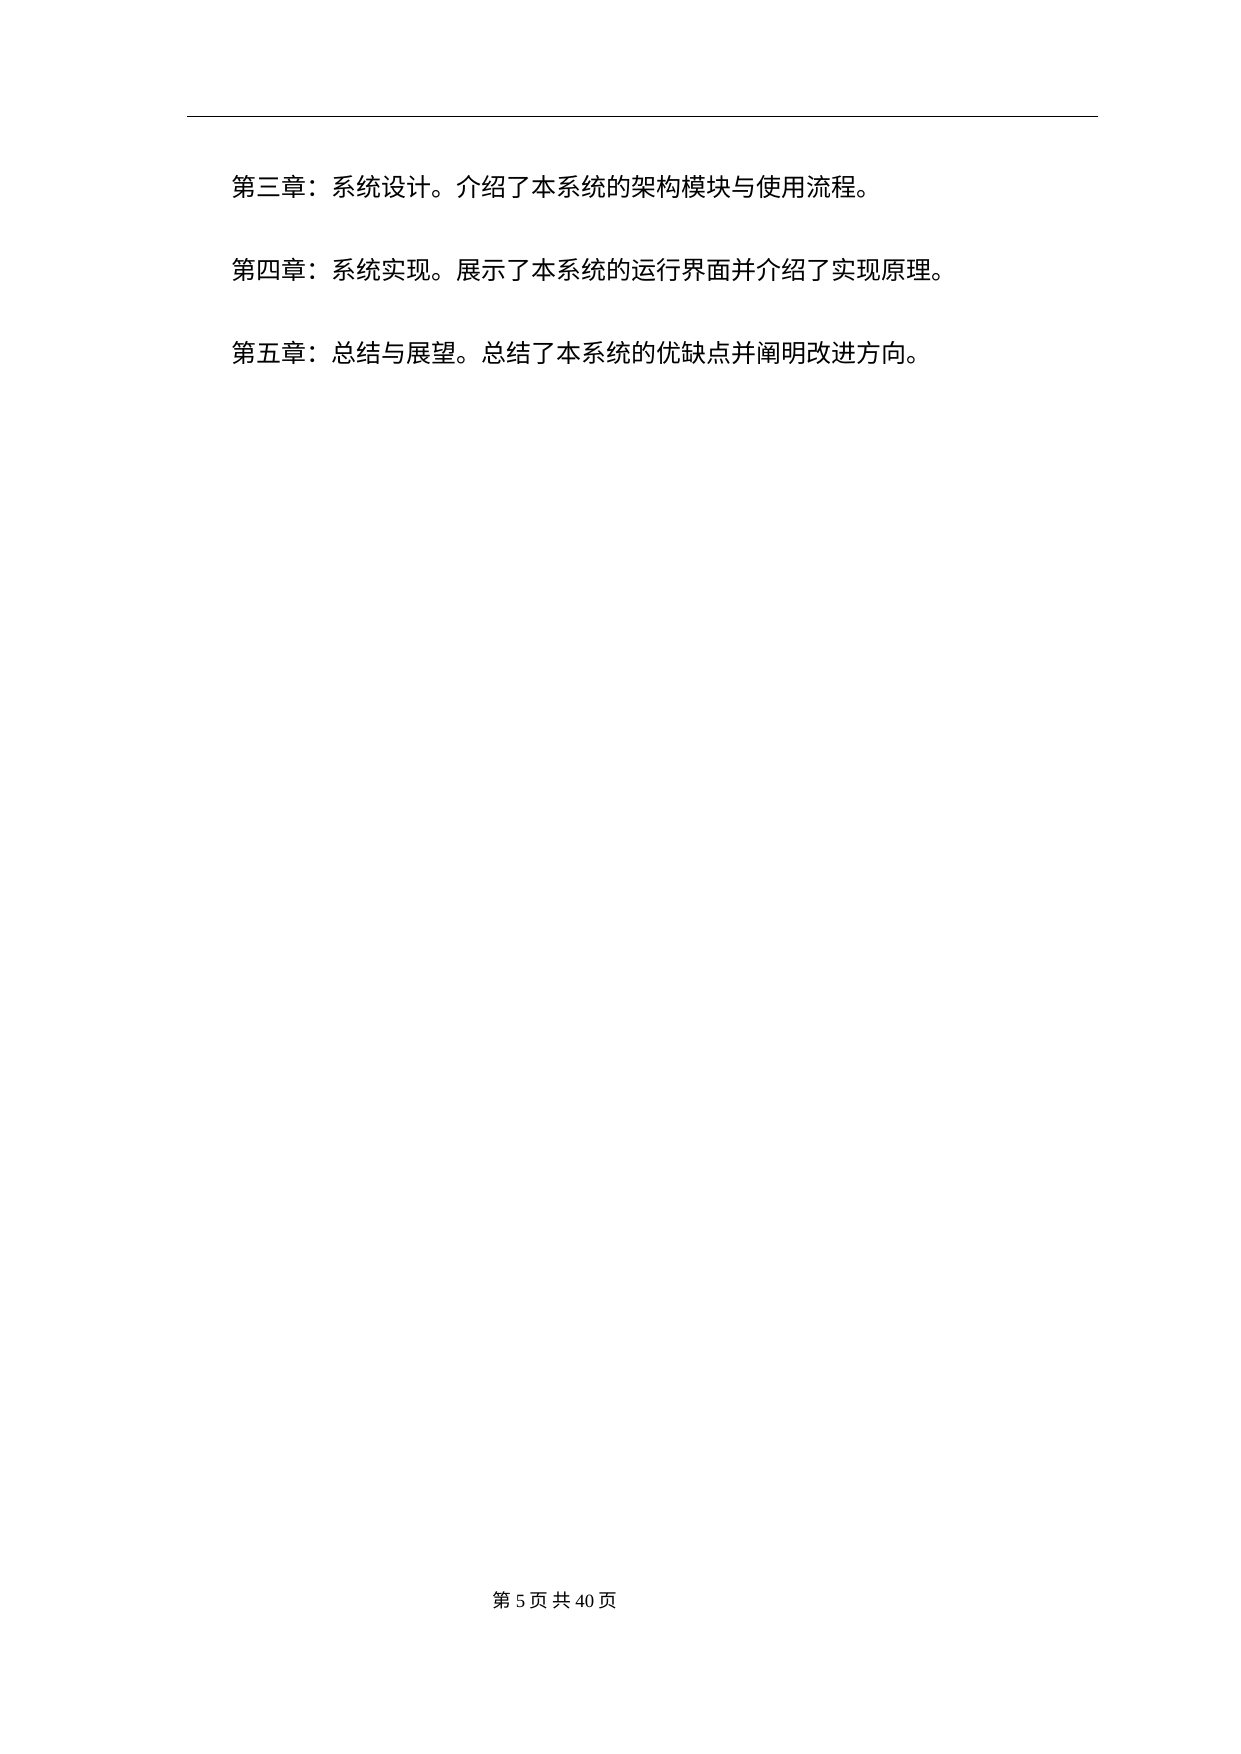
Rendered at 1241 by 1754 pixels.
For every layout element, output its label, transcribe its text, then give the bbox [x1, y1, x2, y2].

text 第三章：系统设计。介绍了本系统的架构模块与使用流程。 [187, 153, 1098, 218]
text 第五章：总结与展望。总结了本系统的优缺点并阐明改进方向。 [187, 319, 1098, 384]
text 第四章：系统实现。展示了本系统的运行界面并介绍了实现原理。 [187, 236, 1098, 301]
